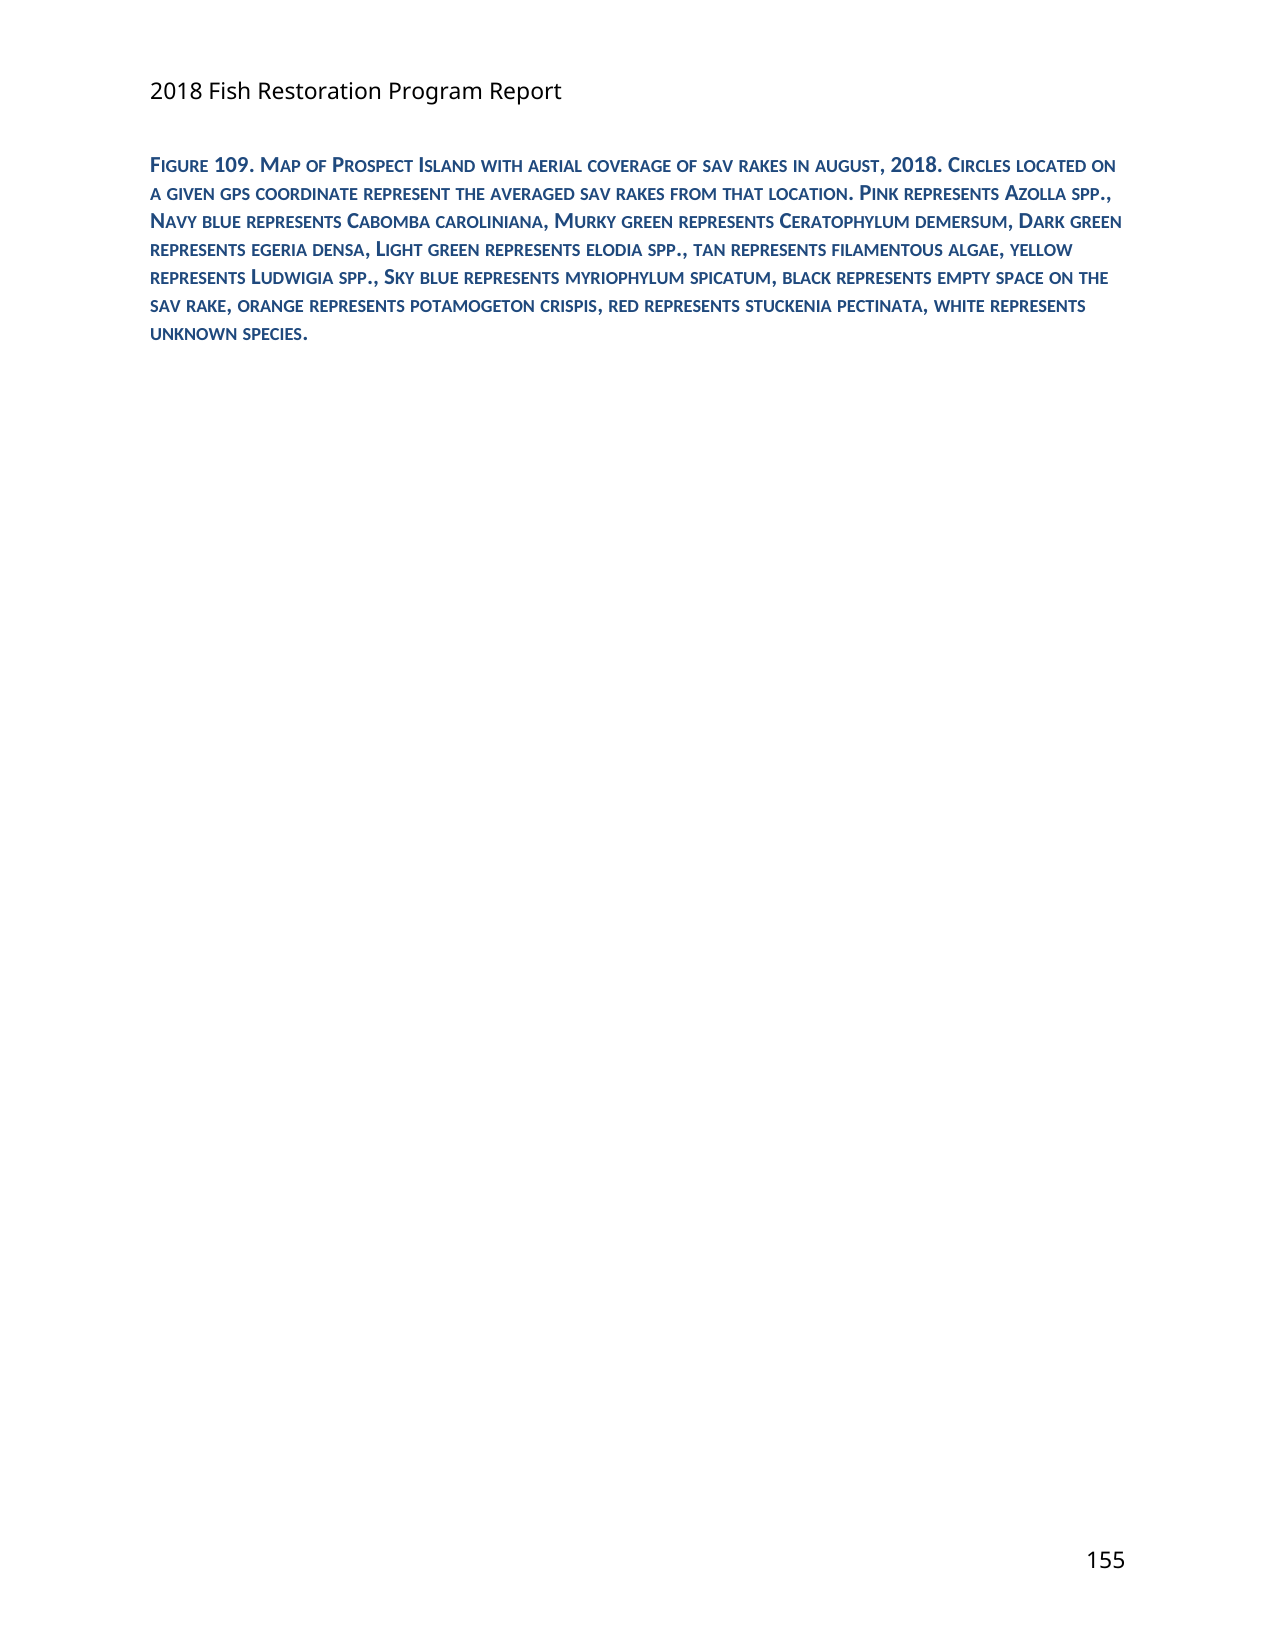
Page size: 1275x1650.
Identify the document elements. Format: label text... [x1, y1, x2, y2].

text Figure 109. Map of Prospect Island with aerial coverage of sav rakes in august, 2018. Circles located on a given gps coordinate represent the averaged sav rakes from that location. Pink represents Azolla spp., Navy blue represents Cabomba caroliniana, Murky green represents Ceratophylum demersum, Dark green represents egeria densa, Light green represents elodia spp., tan represents filamentous algae, yellow represents Ludwigia spp., Sky blue represents myriophylum spicatum, black represents empty space on the sav rake, orange represents potamogeton crispis, red represents stuckenia pectinata, white represents unknown species. [150, 150, 1125, 346]
